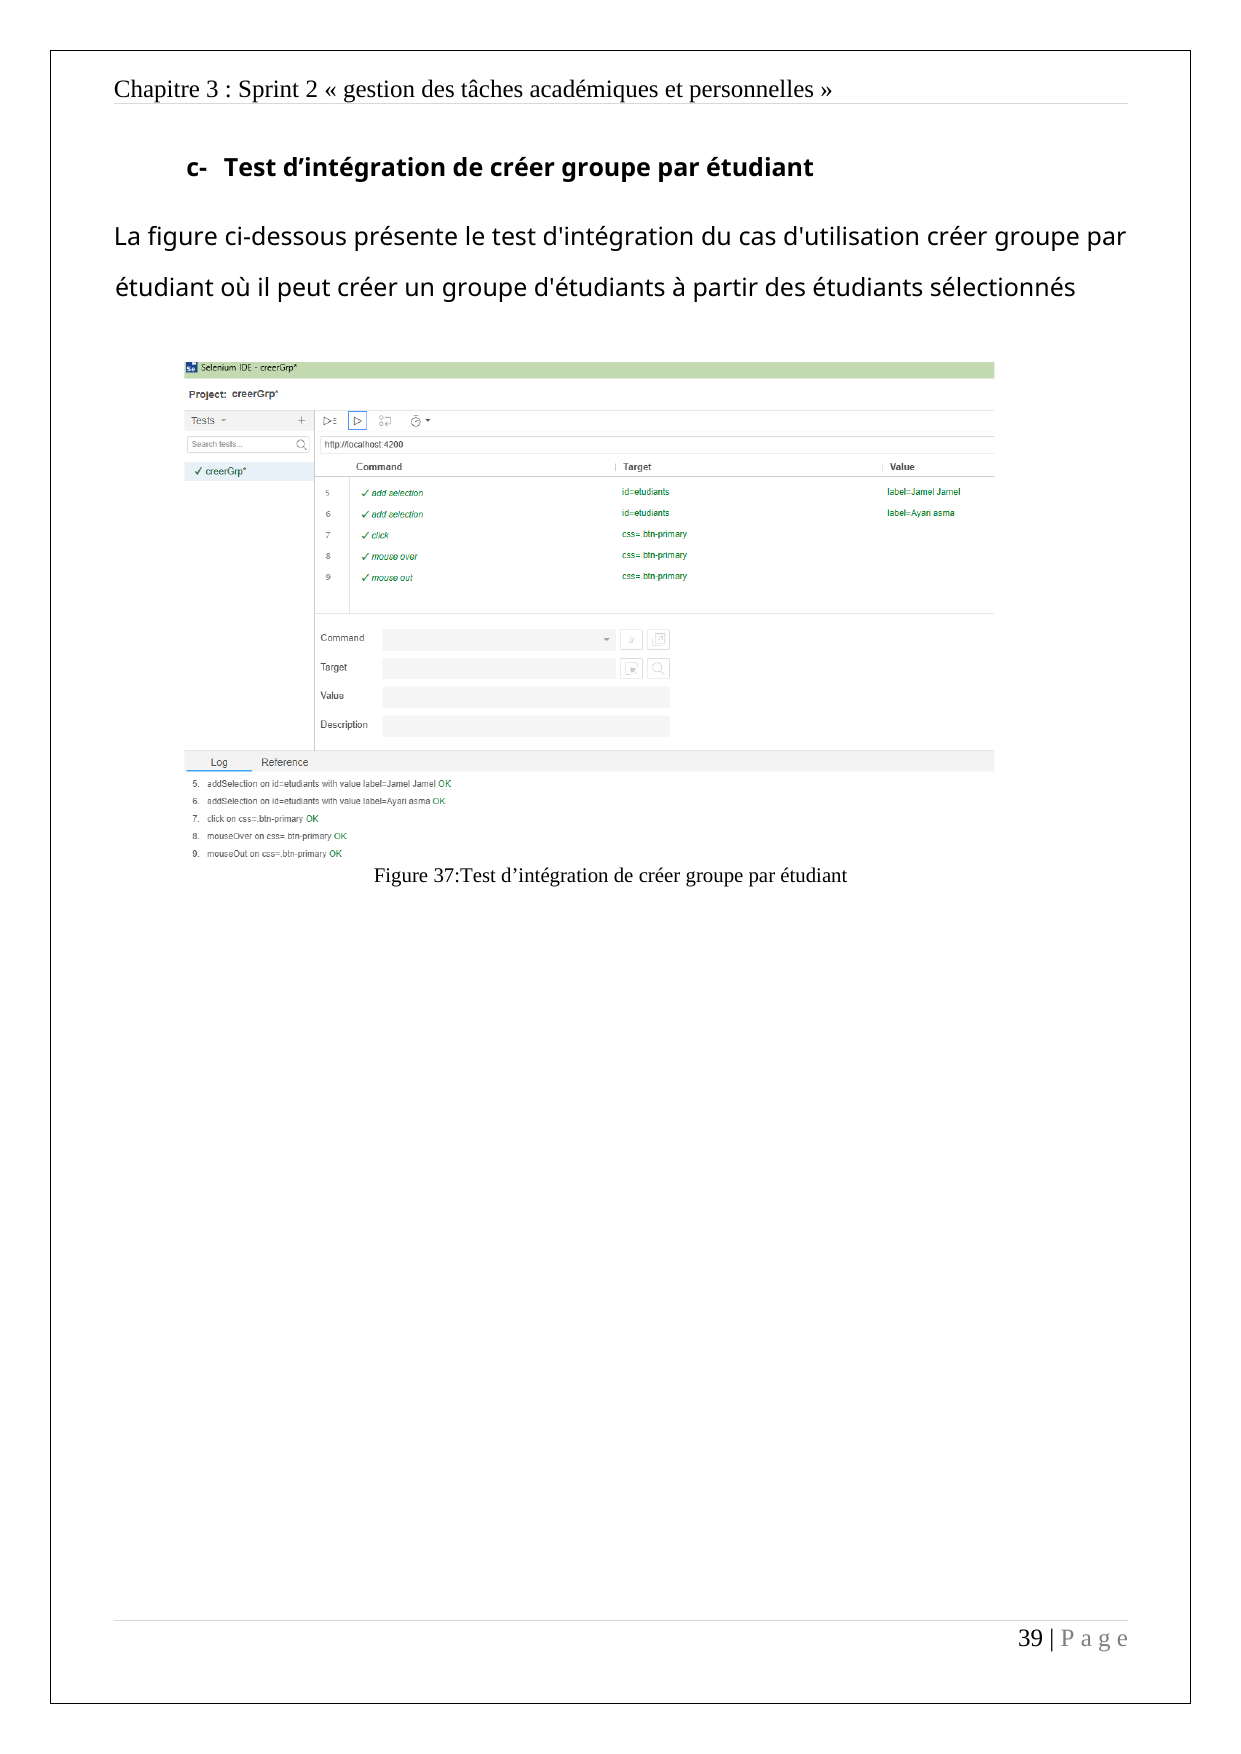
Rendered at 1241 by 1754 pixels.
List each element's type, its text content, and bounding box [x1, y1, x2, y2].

subtitle Test d’intégration de créer groupe par étudiant [186, 150, 1128, 184]
text La figure ci-dessous présente le test d'intégration du cas d'utilisation créer groupe par étudiant où il peut créer un groupe d'étudiants à partir des étudiants sélectionnés [114, 218, 1128, 303]
picture [184, 362, 995, 863]
